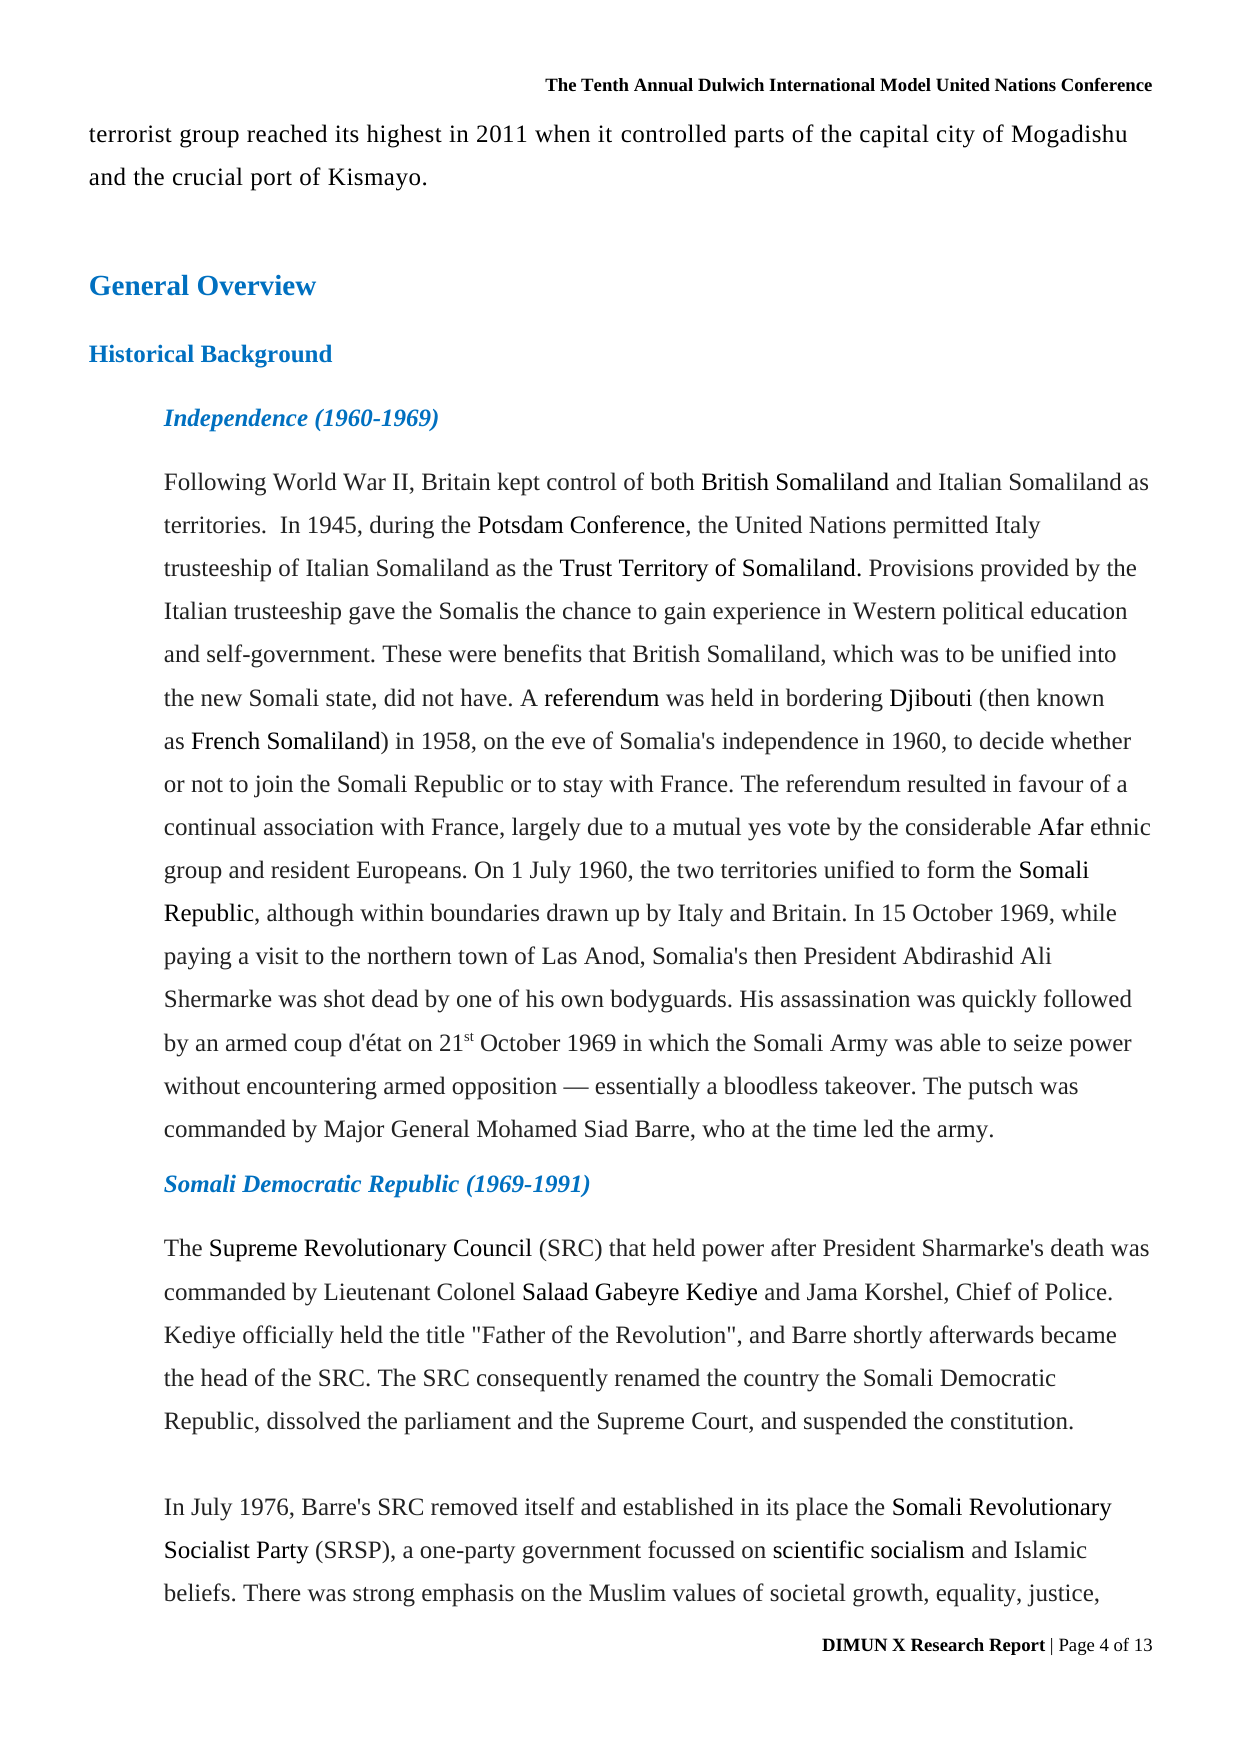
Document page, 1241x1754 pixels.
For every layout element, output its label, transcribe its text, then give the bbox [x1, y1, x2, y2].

text The Supreme Revolutionary Council (SRC) that held power after President Sharmarke's death was commanded by Lieutenant Colonel Salaad Gabeyre Kediye and Jama Korshel, Chief of Police. Kediye officially held the title "Father of the Revolution", and Barre shortly afterwards became the head of the SRC. The SRC consequently renamed the country the Somali Democratic Republic, dissolved the parliament and the Supreme Court, and suspended the constitution. [164, 1233, 1152, 1435]
title General Overview [89, 268, 1152, 302]
subtitle Somali Democratic Republic (1969-1991) [89, 1169, 1152, 1198]
text Following World War II, Britain kept control of both British Somaliland and Italian Somaliland as territories. In 1945, during the Potsdam Conference, the United Nations permitted Italy trusteeship of Italian Somaliland as the Trust Territory of Somaliland. Provisions provided by the Italian trusteeship gave the Somalis the chance to gain experience in Western political education and self-government. These were benefits that British Somaliland, which was to be unified into the new Somali state, did not have. A referendum was held in bordering Djibouti (then known as French Somaliland) in 1958, on the eve of Somalia's independence in 1960, to decide whether or not to join the Somali Republic or to stay with France. The referendum resulted in favour of a continual association with France, largely due to a mutual yes vote by the considerable Afar ethnic group and resident Europeans. On 1 July 1960, the two territories unified to form the Somali Republic, although within boundaries drawn up by Italy and Britain. In 15 October 1969, while paying a visit to the northern town of Las Anod, Somalia's then President Abdirashid Ali Shermarke was shot dead by one of his own bodyguards. His assassination was quickly followed by an armed coup d'état on 21st October 1969 in which the Somali Army was able to seize power without encountering armed opposition — essentially a bloodless takeover. The putsch was commanded by Major General Mohamed Siad Barre, who at the time led the army. [164, 467, 1152, 1143]
subtitle Historical Background [89, 339, 1152, 368]
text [89, 119, 1152, 191]
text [164, 1492, 1152, 1607]
title Independence (1960-1969) [89, 403, 1152, 432]
